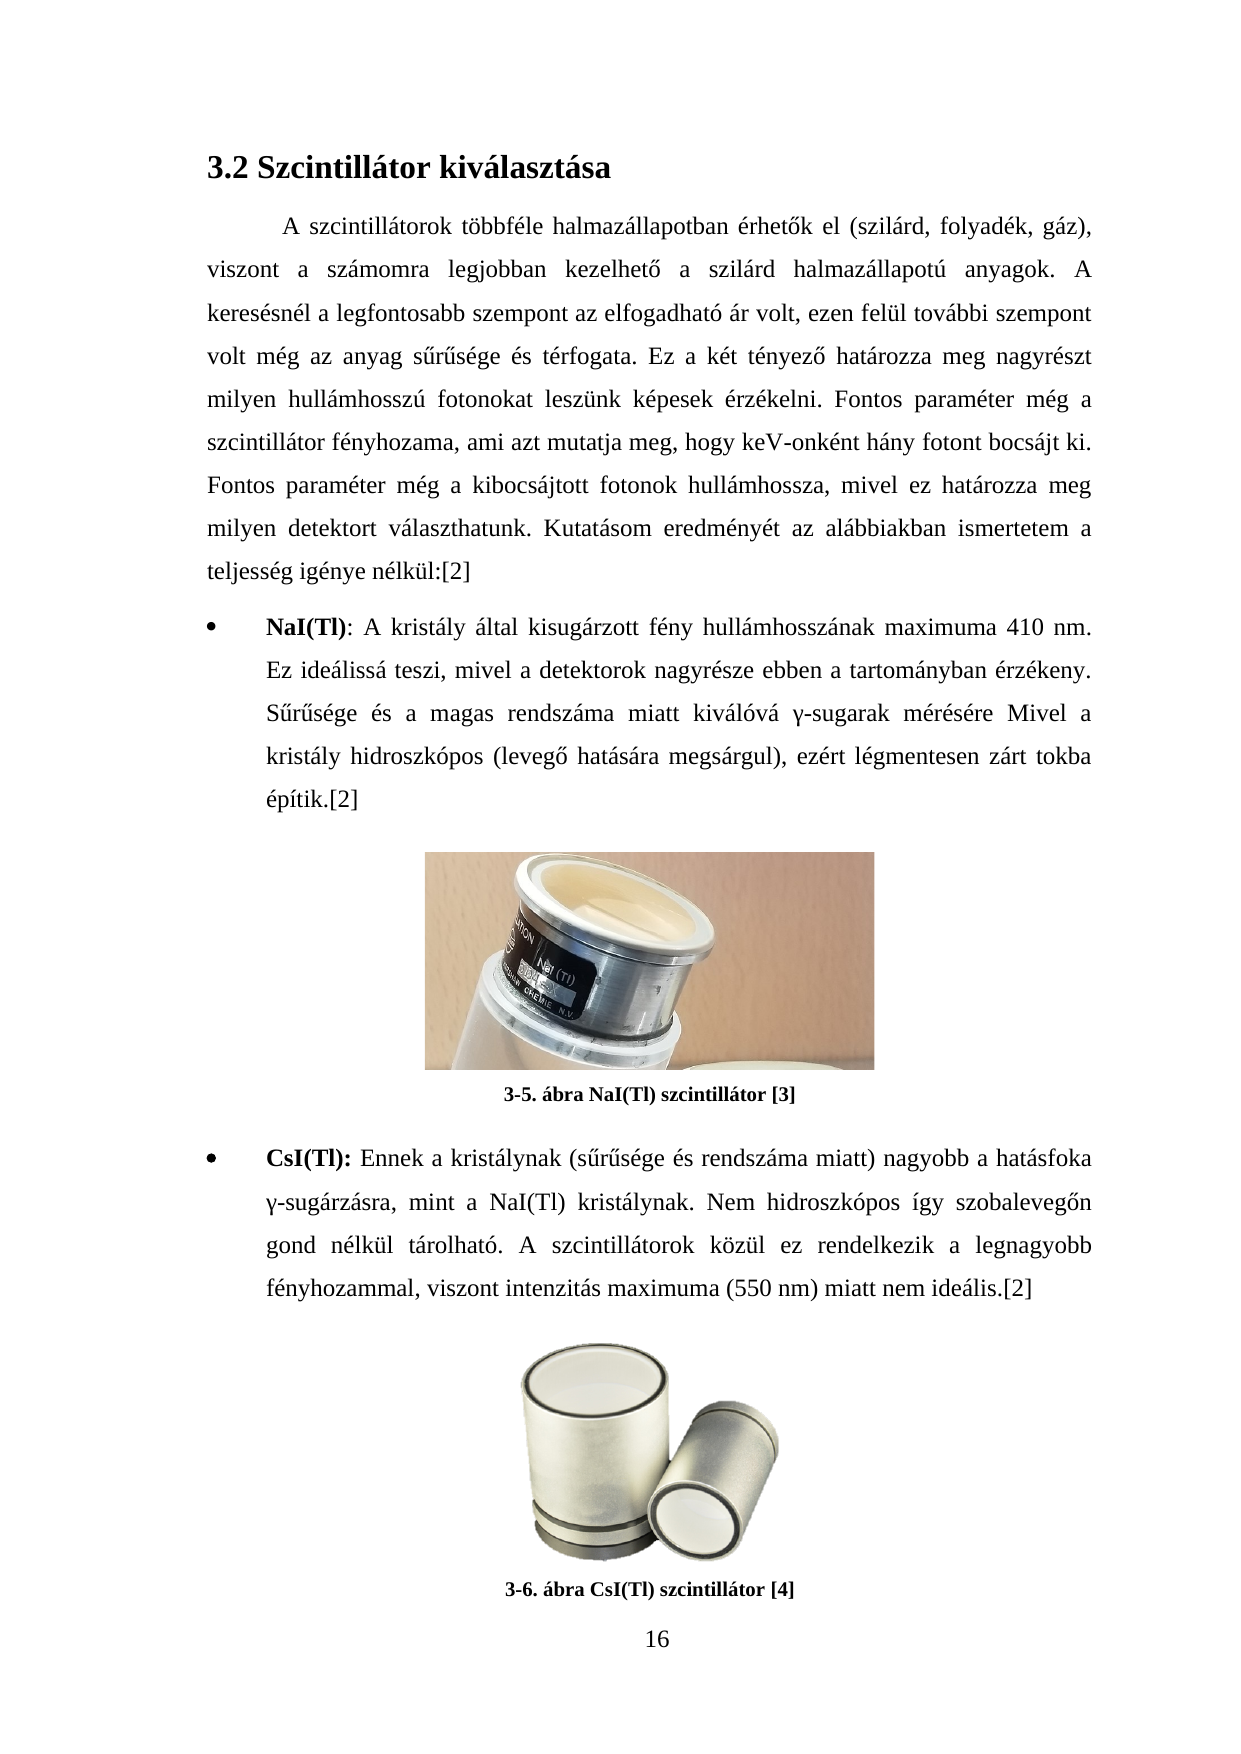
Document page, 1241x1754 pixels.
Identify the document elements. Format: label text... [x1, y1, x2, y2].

list CsI(Tl): Ennek a kristálynak (sűrűsége és rendszáma miatt) nagyobb a hatásfoka γ-sugárzásra, mint a NaI(Tl) kristálynak. Nem hidroszkópos így szobalevegőn gond nélkül tárolható. A szcintillátorok közül ez rendelkezik a legnagyobb fényhozammal, viszont intenzitás maximuma (550 nm) miatt nem ideális.[2] [207, 1143, 1092, 1302]
text -. ábra CsI(Tl) szcintillátor [4] [207, 1577, 1092, 1601]
text A szcintillátorok többféle halmazállapotban érhetők el (szilárd, folyadék, gáz), viszont a számomra legjobban kezelhető a szilárd halmazállapotú anyagok. A keresésnél a legfontosabb szempont az elfogadható ár volt, ezen felül további szempont volt még az anyag sűrűsége és térfogata. Ez a két tényező határozza meg nagyrészt milyen hullámhosszú fotonokat leszünk képesek érzékelni. Fontos paraméter még a szcintillátor fényhozama, ami azt mutatja meg, hogy keV-onként hány fotont bocsájt ki. Fontos paraméter még a kibocsájtott fotonok hullámhossza, mivel ez határozza meg milyen detektort választhatunk. Kutatásom eredményét az alábbiakban ismertetem a teljesség igénye nélkül:[2] [207, 211, 1092, 585]
picture [424, 852, 875, 1070]
subtitle Szcintillátor kiválasztása [207, 148, 1092, 186]
list NaI(Tl): A kristály által kisugárzott fény hullámhosszának maximuma 410 nm. Ez ideálissá teszi, mivel a detektorok nagyrésze ebben a tartományban érzékeny. Sűrűsége és a magas rendszáma miatt kiválóvá γ-sugarak mérésére Mivel a kristály hidroszkópos (levegő hatására megsárgul), ezért légmentesen zárt tokba építik.[2] [207, 612, 1092, 813]
picture [514, 1341, 785, 1565]
text -. ábra NaI(Tl) szcintillátor [3] [207, 1082, 1092, 1106]
